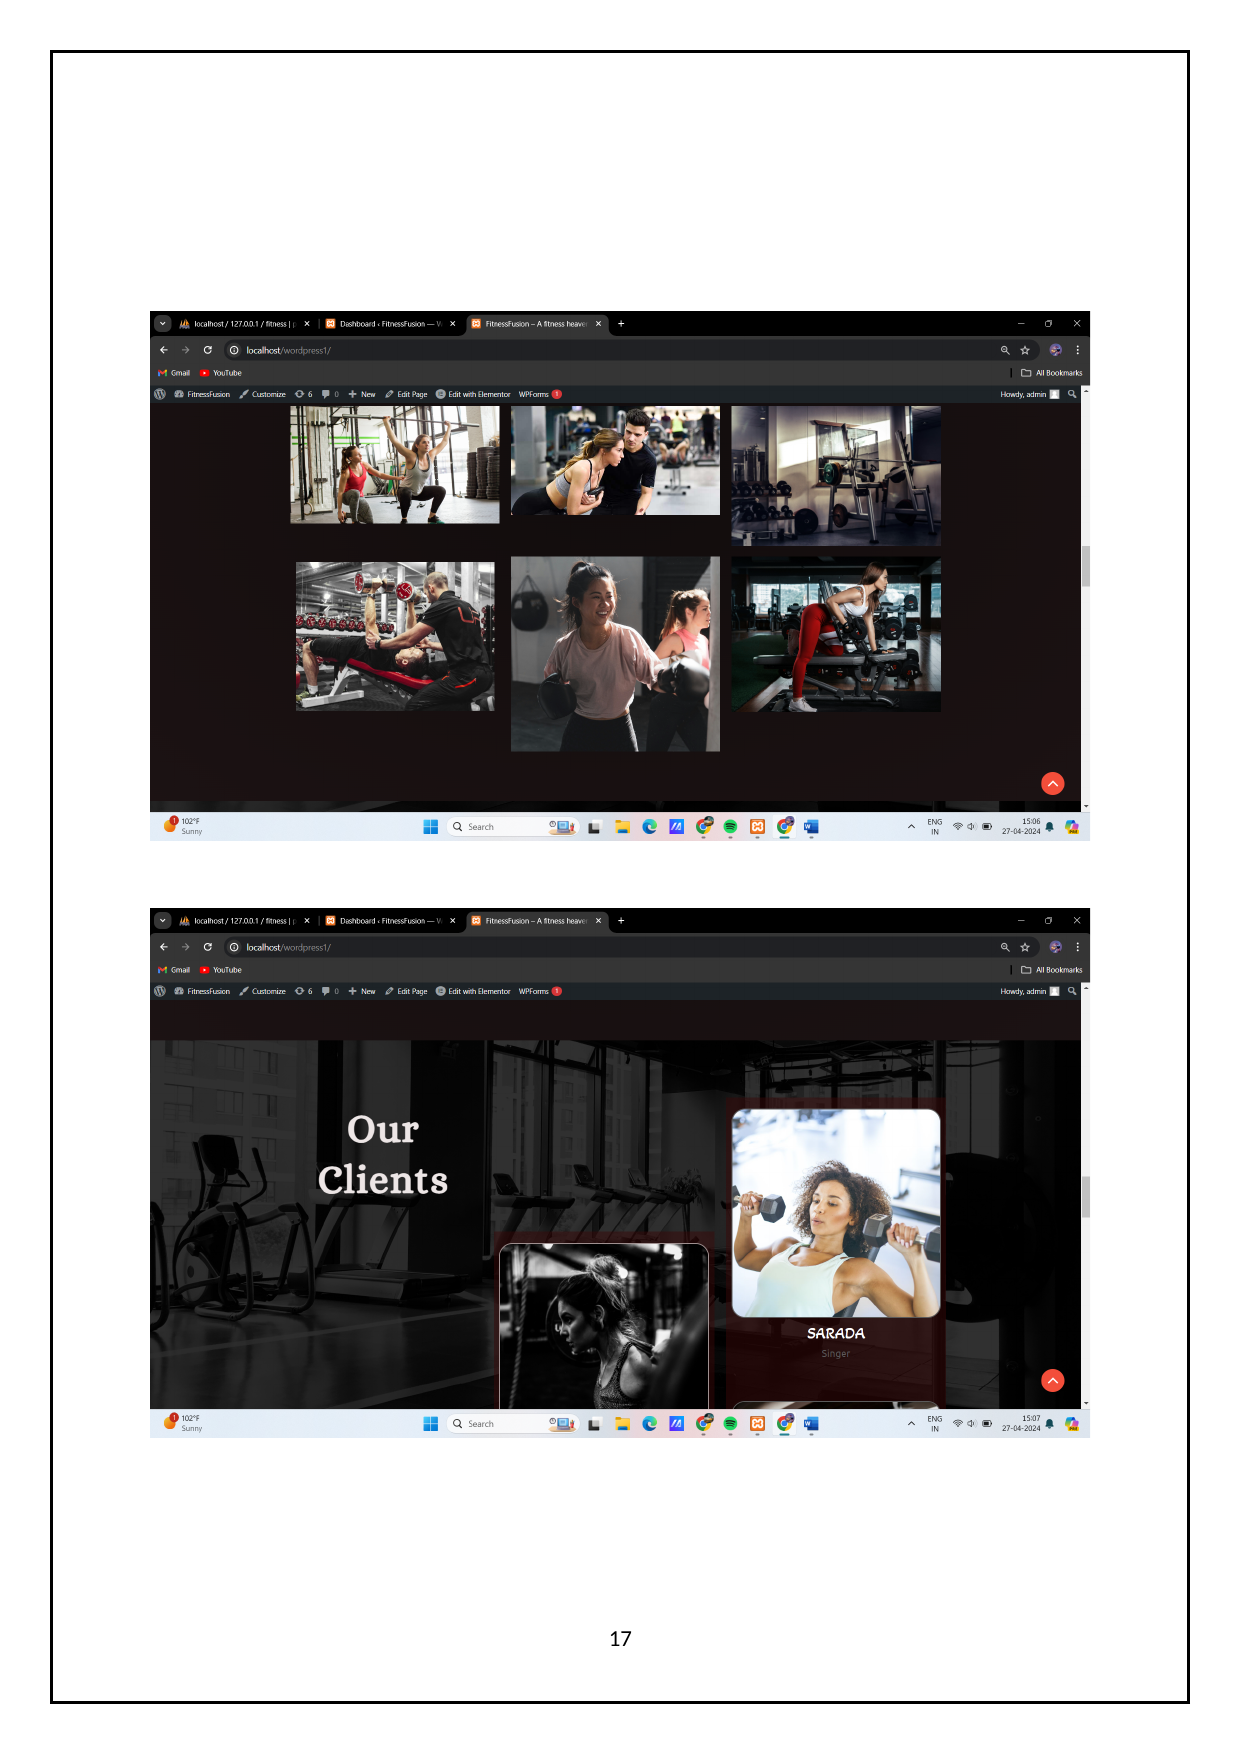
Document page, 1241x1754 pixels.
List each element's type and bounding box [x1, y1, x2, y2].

picture [150, 908, 1091, 1438]
picture [150, 311, 1091, 841]
